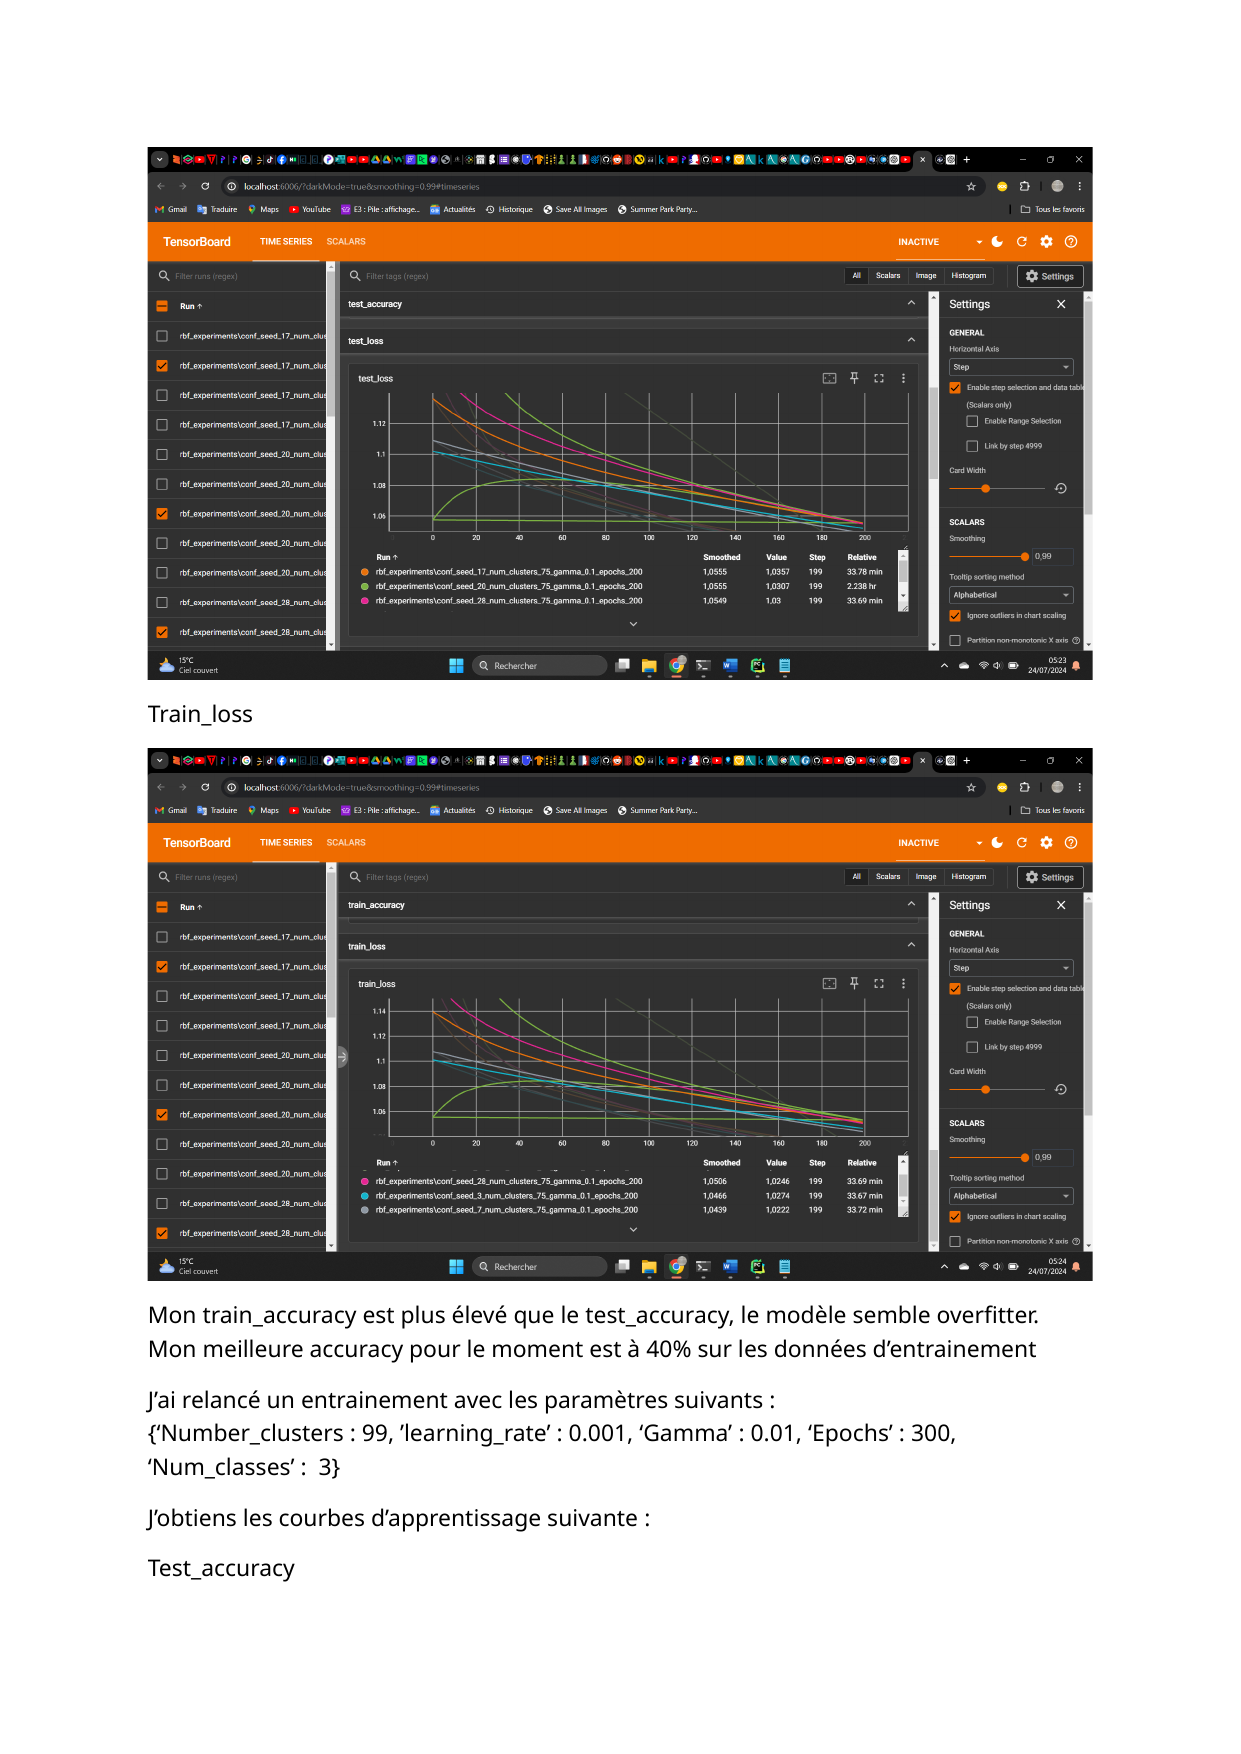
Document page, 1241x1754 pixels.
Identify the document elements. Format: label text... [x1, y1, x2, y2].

text J’ai relancé un entrainement avec les paramètres suivants : {‘Number_clusters : 99, ’learning_rate’ : 0.001, ‘Gamma’ : 0.01, ‘Epochs’ : 300, ‘Num_classes’ : 3} [148, 1384, 1093, 1482]
text Mon train_accuracy est plus élevé que le test_accuracy, le modèle semble overfitter. Mon meilleure accuracy pour le moment est à 40% sur les données d’entrainement [148, 1299, 1093, 1364]
text J’obtiens les courbes d’apprentissage suivante : [148, 1502, 1093, 1533]
text Test_accuracy [148, 1552, 1093, 1583]
text Train_loss [148, 698, 1093, 729]
picture [147, 748, 1093, 1281]
picture [147, 147, 1093, 680]
